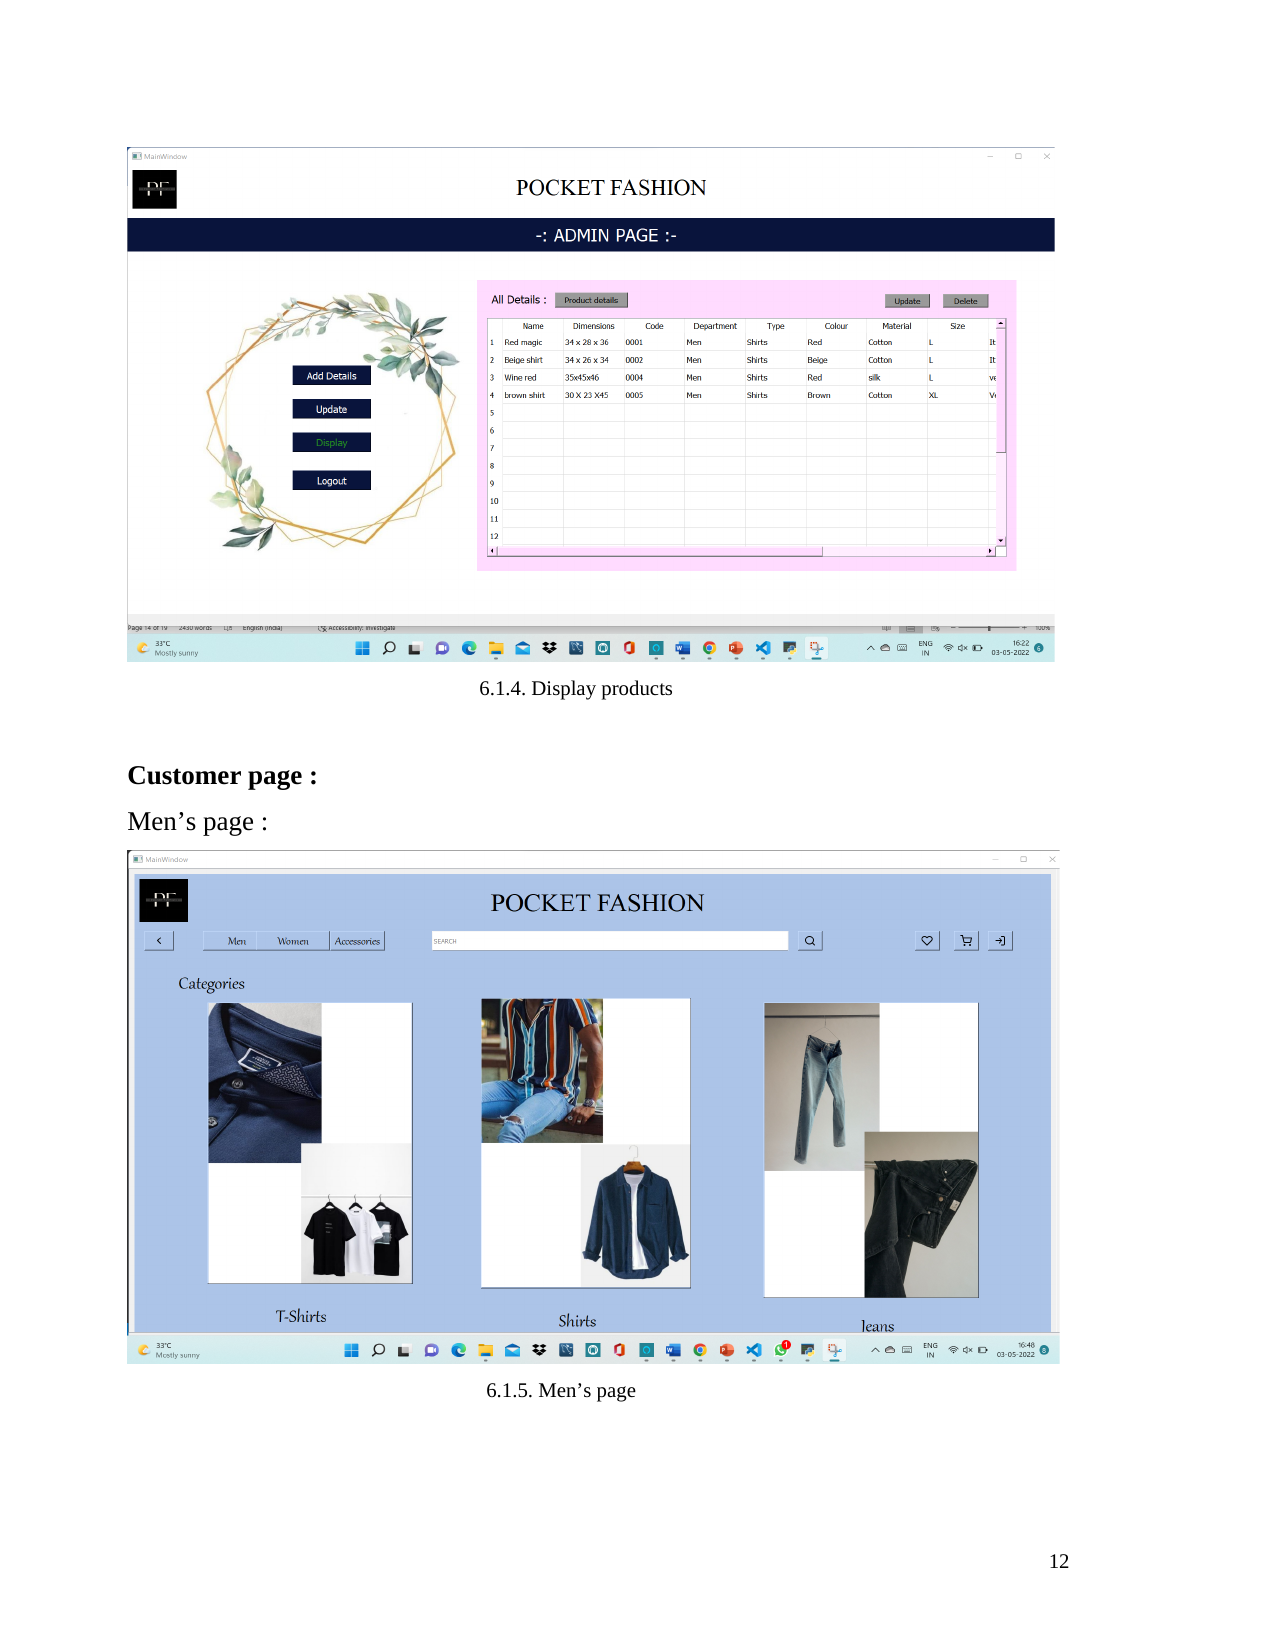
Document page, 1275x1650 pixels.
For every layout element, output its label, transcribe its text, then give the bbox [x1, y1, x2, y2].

picture [127, 850, 1060, 1364]
picture [127, 147, 1055, 662]
text Men’s page : [127, 805, 1140, 836]
text 6.1.5. Men’s page [127, 1378, 1140, 1402]
text Customer page : [127, 759, 1140, 790]
text 6.1.4. Display products [127, 676, 1140, 699]
